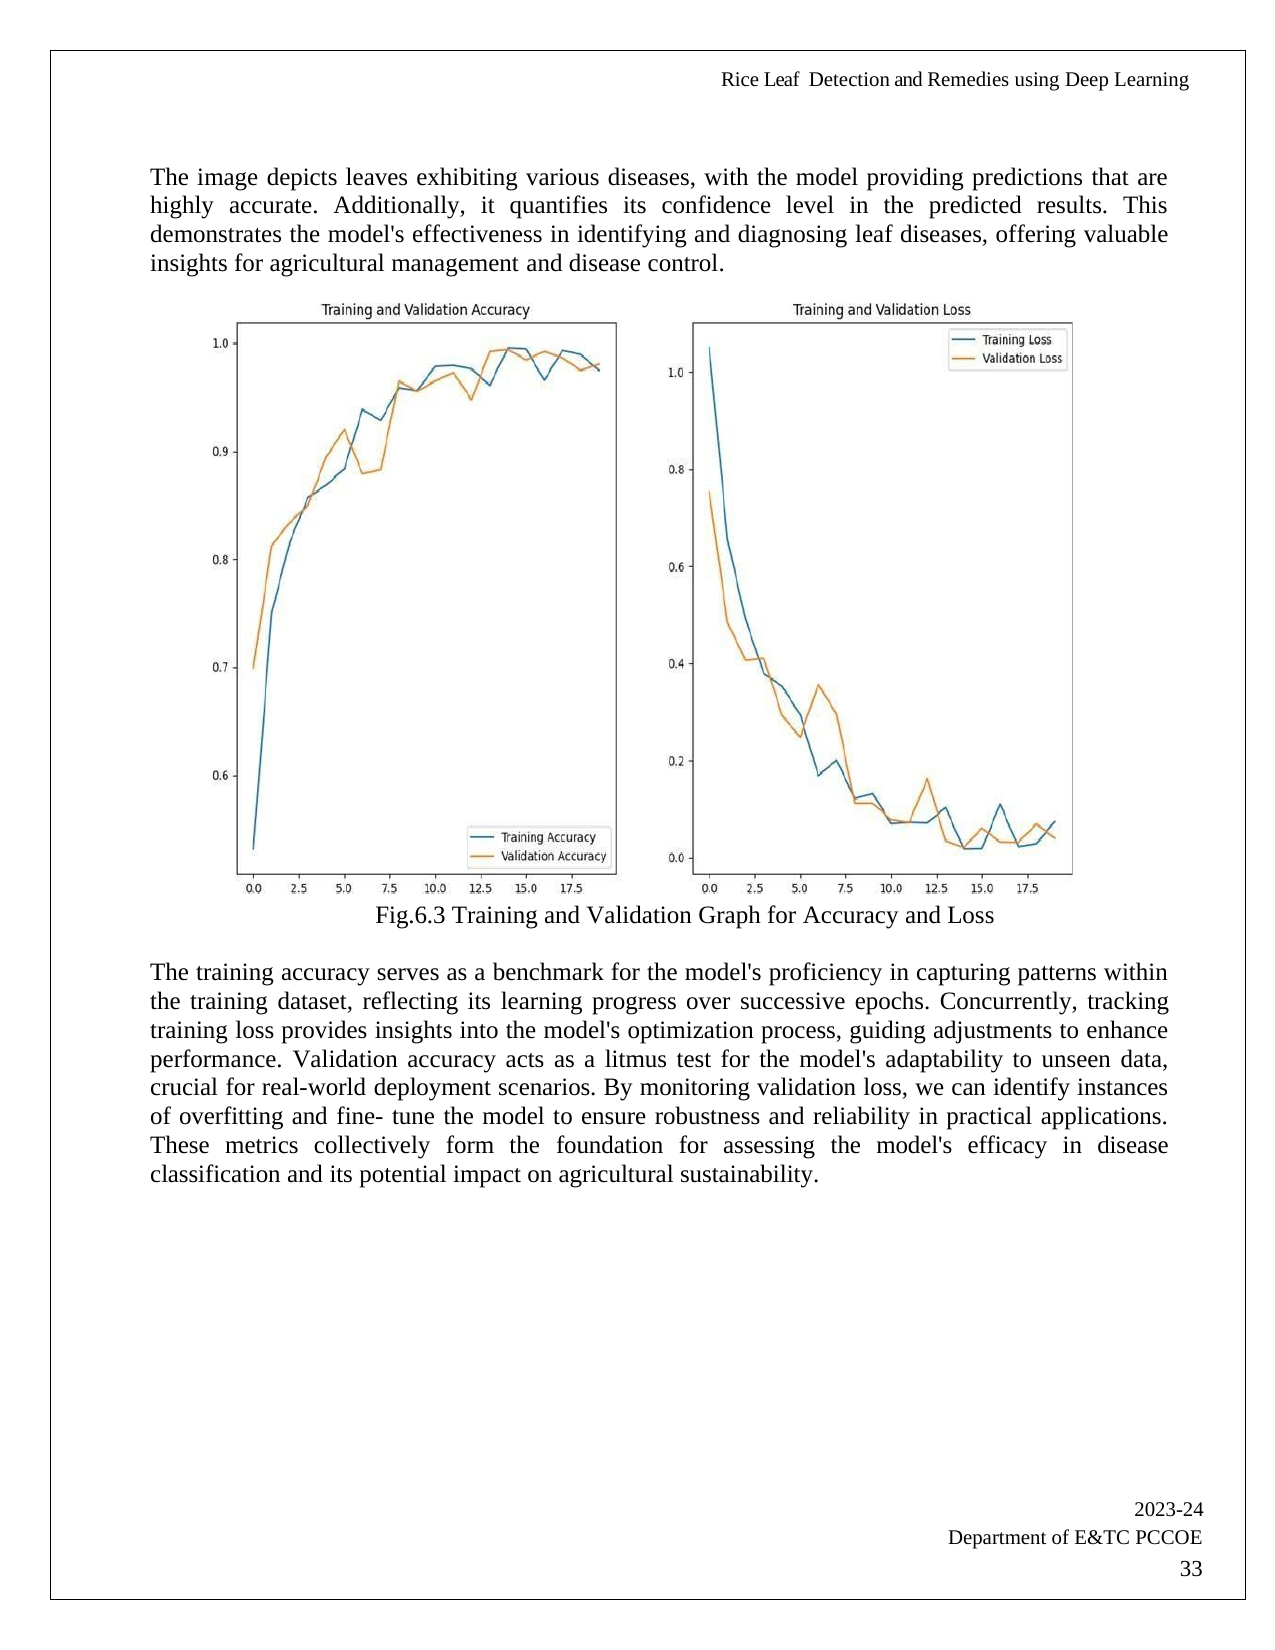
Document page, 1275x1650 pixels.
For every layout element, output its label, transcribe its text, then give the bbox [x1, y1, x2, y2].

text The training accuracy serves as a benchmark for the model's proficiency in capturing patterns within the training dataset, reflecting its learning progress over successive epochs. Concurrently, tracking training loss provides insights into the model's optimization process, guiding adjustments to enhance performance. Validation accuracy acts as a litmus test for the model's adaptability to unseen data, crucial for real-world deployment scenarios. By monitoring validation loss, we can identify instances of overfitting and fine- tune the model to ensure robustness and reliability in practical applications. These metrics collectively form the foundation for assessing the model's efficacy in disease classification and its potential impact on agricultural sustainability. [150, 957, 1169, 1187]
picture [212, 303, 1073, 894]
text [150, 162, 1169, 277]
